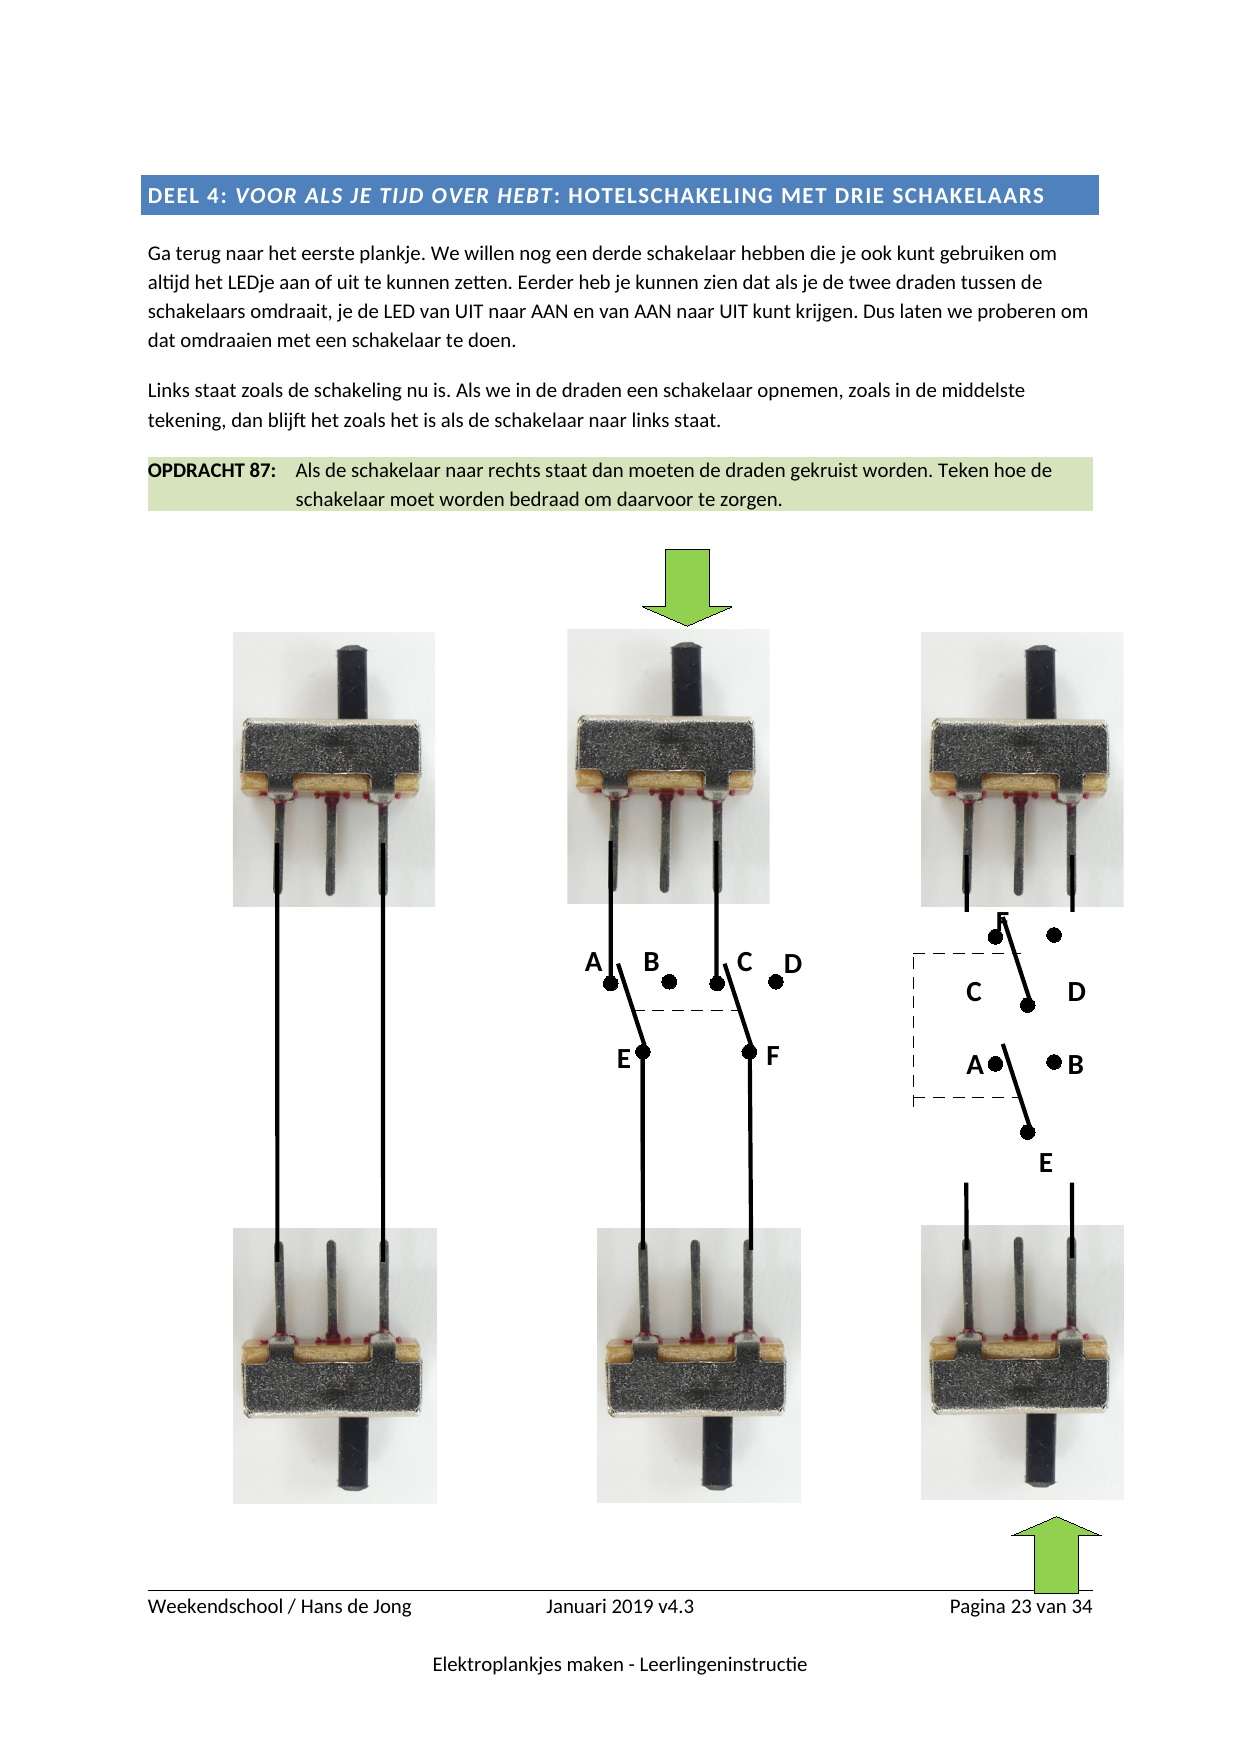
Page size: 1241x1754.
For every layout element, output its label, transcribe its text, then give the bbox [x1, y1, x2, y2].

picture [232, 632, 436, 907]
text Als de schakelaar naar rechts staat dan moeten de draden gekruist worden. Teken hoe de schakelaar moet worden bedraad om daarvoor te zorgen. [148, 457, 1093, 511]
picture [921, 632, 1124, 907]
subtitle Deel 4: Voor als je tijd over hebt: hotelschakeling met drie schakelaars [148, 181, 1093, 209]
picture [233, 1228, 437, 1504]
picture [597, 1228, 801, 1503]
picture [921, 1225, 1124, 1500]
text Links staat zoals de schakeling nu is. Als we in de draden een schakelaar opnemen, zoals in de middelste tekening, dan blijft het zoals het is als de schakelaar naar links staat. [148, 378, 1093, 432]
text Ga terug naar het eerste plankje. We willen nog een derde schakelaar hebben die je ook kunt gebruiken om altijd het LEDje aan of uit te kunnen zetten. Eerder heb je kunnen zien dat als je de twee draden tussen de schakelaars omdraait, je de LED van UIT naar AAN en van AAN naar UIT kunt krijgen. Dus laten we proberen om dat omdraaien met een schakelaar te doen. [148, 240, 1093, 353]
picture [567, 629, 770, 904]
